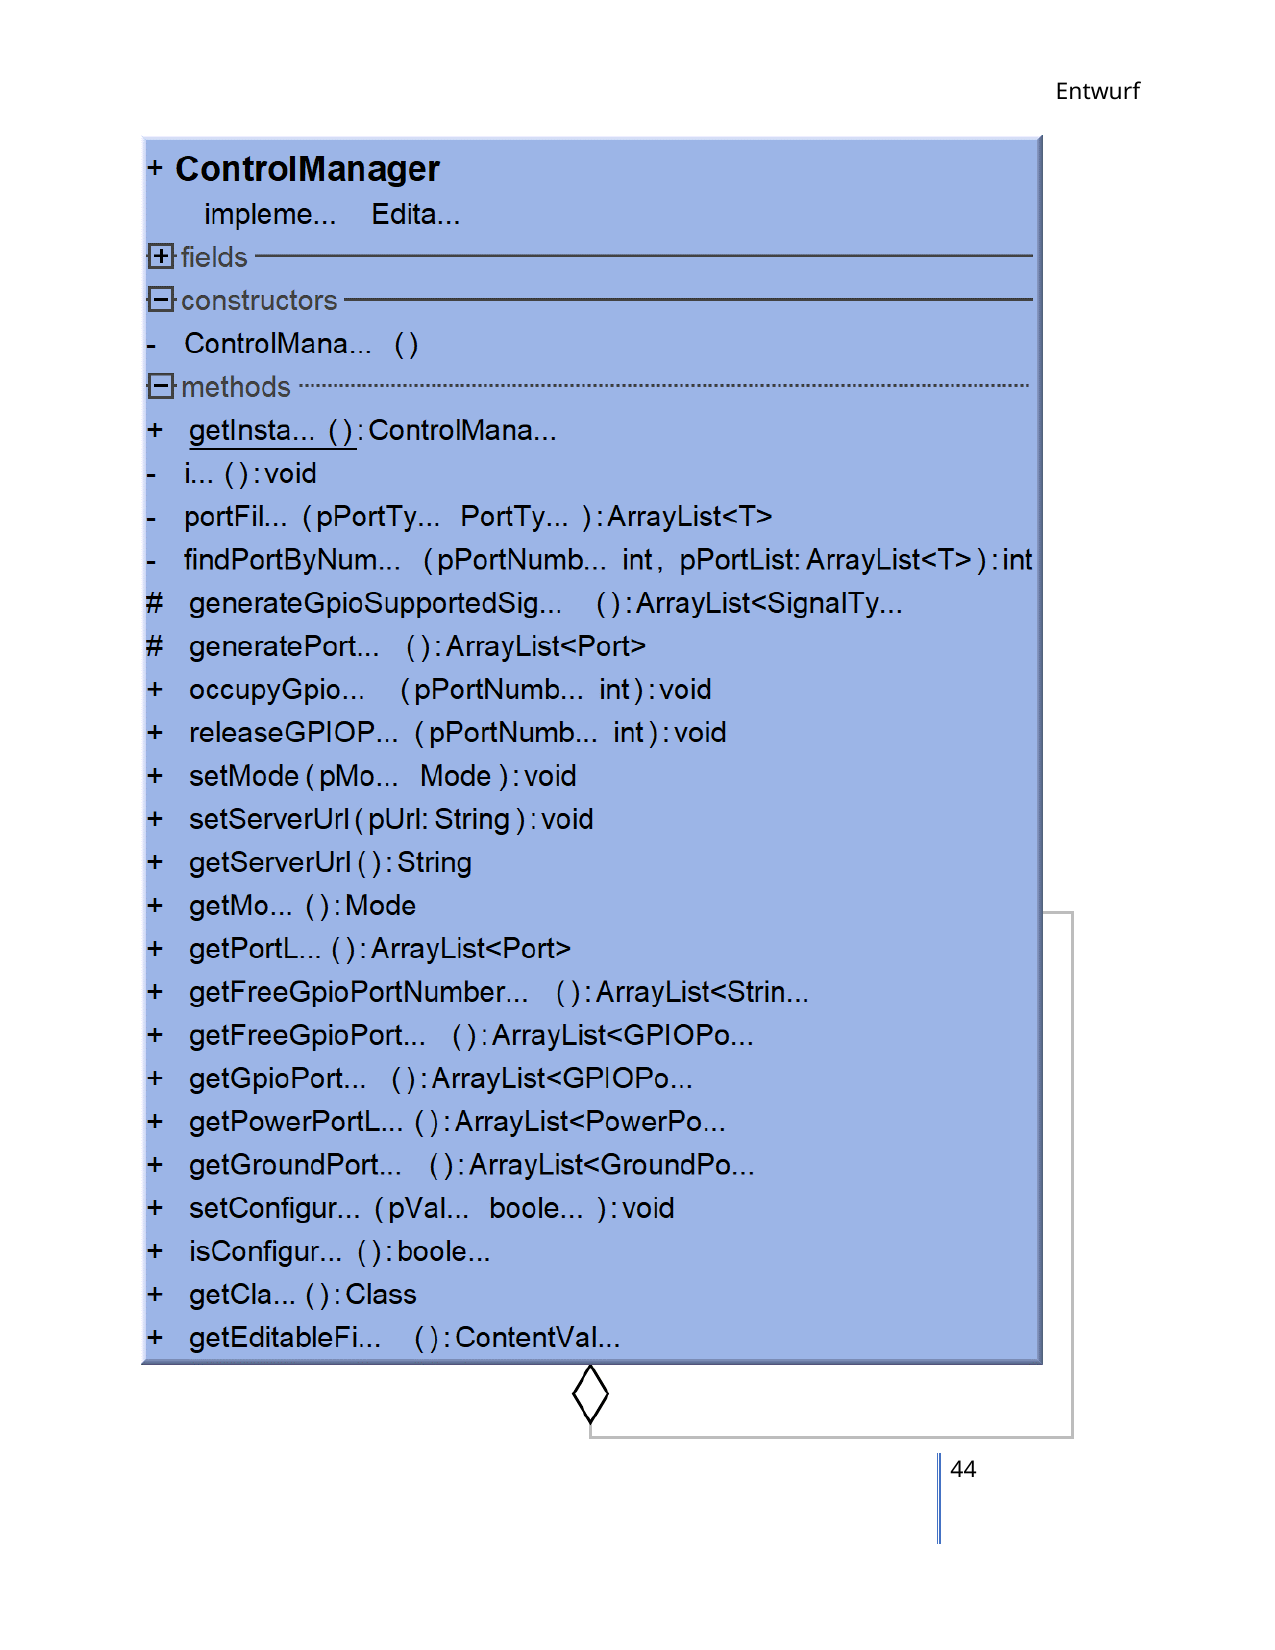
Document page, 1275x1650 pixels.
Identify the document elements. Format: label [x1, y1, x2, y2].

picture [141, 135, 1100, 1446]
